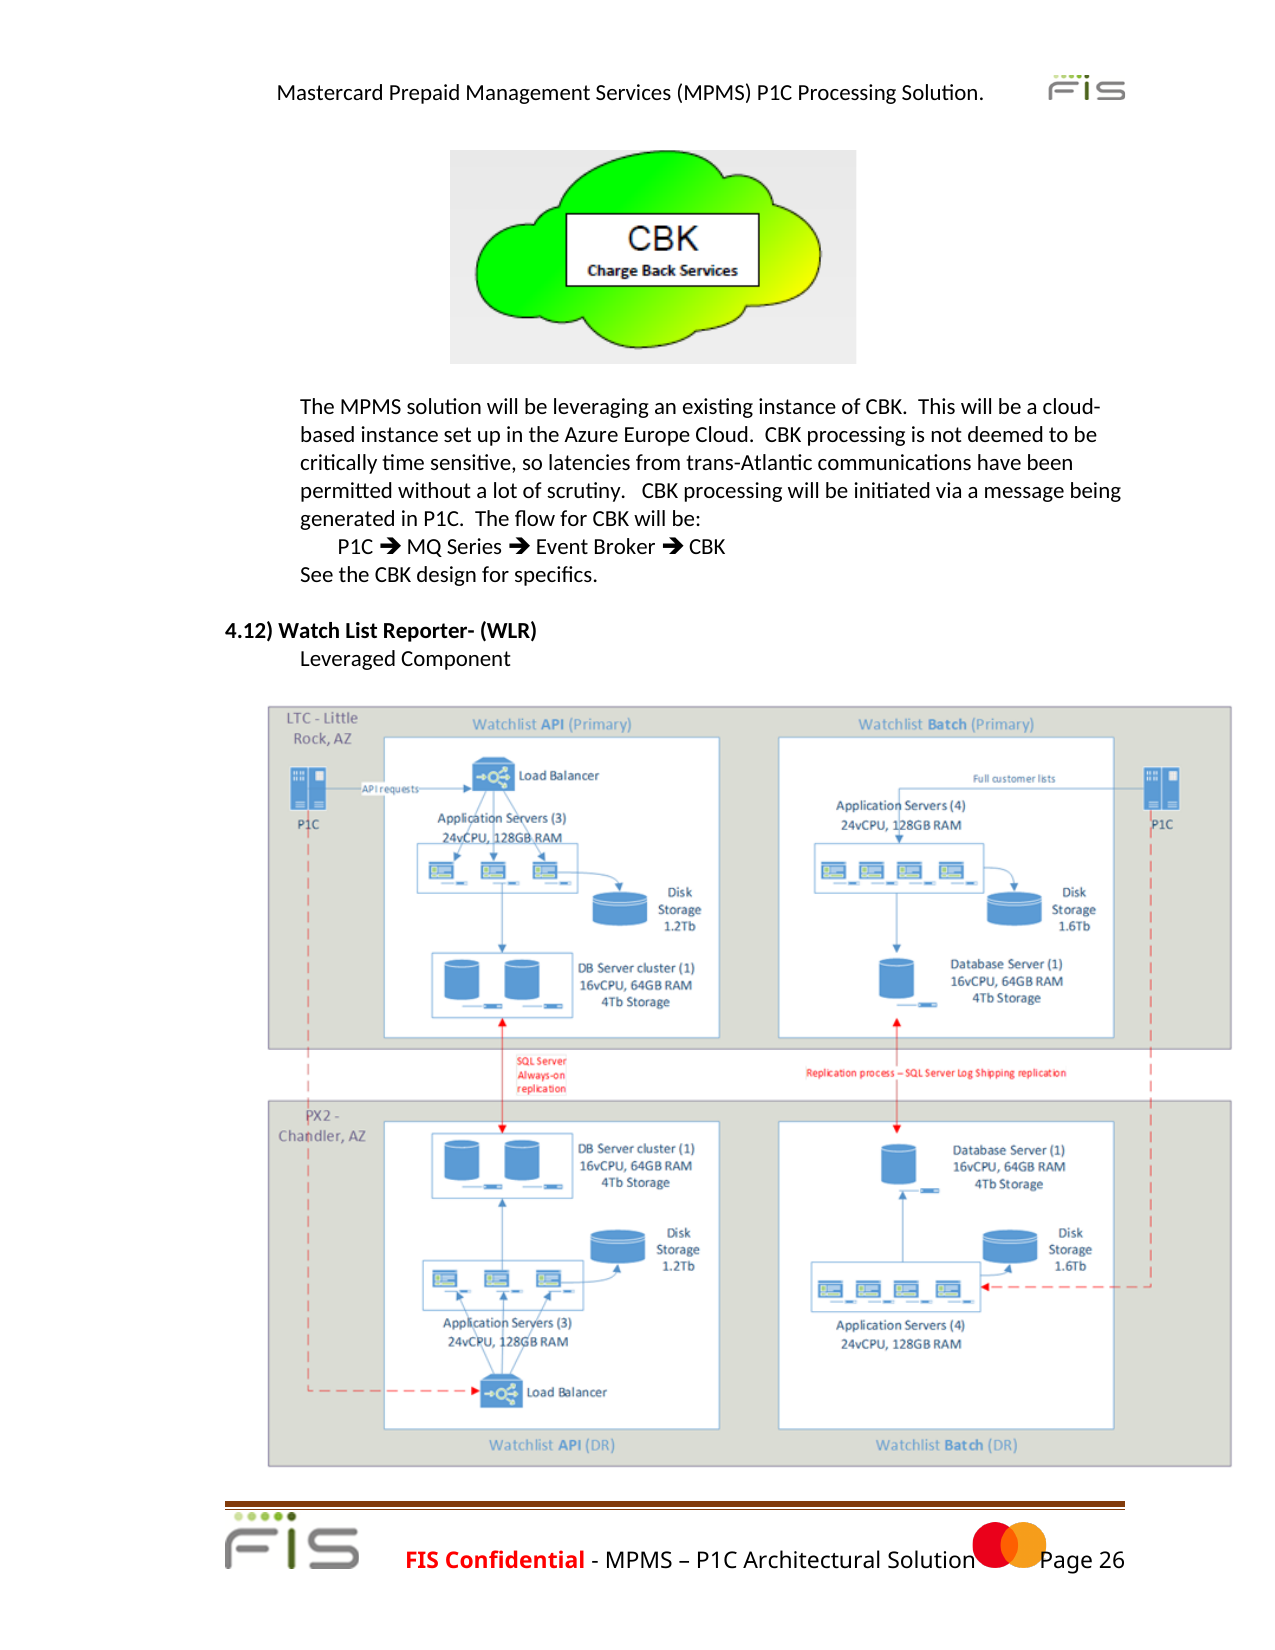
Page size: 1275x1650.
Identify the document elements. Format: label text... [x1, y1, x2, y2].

picture [972, 1522, 1047, 1568]
list See the CBK design for specifics. [300, 560, 1125, 588]
picture [450, 150, 857, 364]
picture [1048, 75, 1125, 100]
list P1C MQ Series Event Broker CBK [337, 532, 1125, 560]
list Leveraged Component [300, 644, 1125, 672]
picture [262, 700, 1238, 1472]
picture [225, 1512, 359, 1569]
list The MPMS solution will be leveraging an existing instance of CBK. This will be a cloud-based instance set up in the Azure Europe Cloud. CBK processing is not deemed to be critically time sensitive, so latencies from trans-Atlantic communications have been permitted without a lot of scrutiny. CBK processing will be initiated via a message being generated in P1C. The flow for CBK will be: [300, 392, 1125, 532]
subtitle 4.12) Watch List Reporter- (WLR) [225, 616, 1125, 644]
